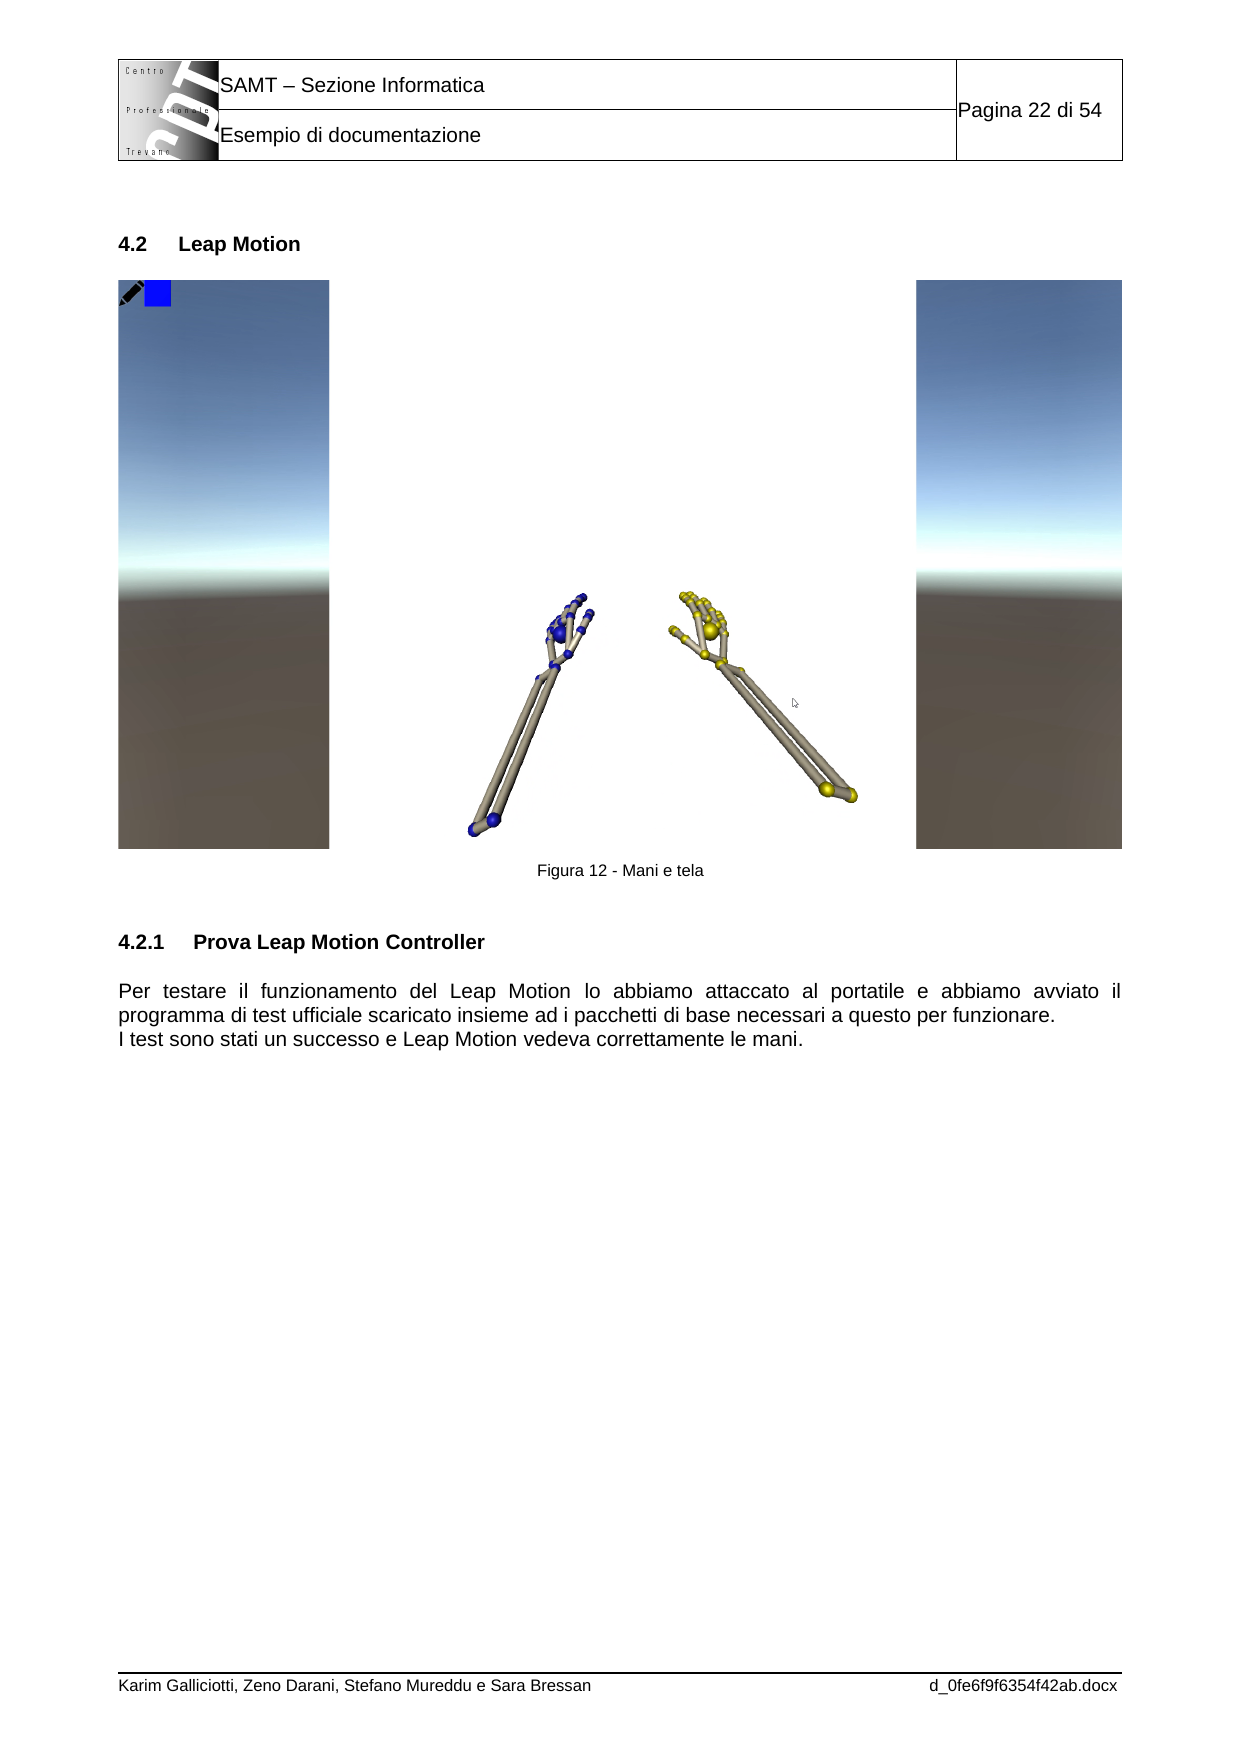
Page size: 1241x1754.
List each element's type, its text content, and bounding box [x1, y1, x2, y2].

subtitle Leap Motion [118, 232, 1122, 256]
subtitle Prova Leap Motion Controller [118, 930, 1122, 954]
picture [118, 280, 1122, 849]
picture [118, 60, 219, 160]
text I test sono stati un successo e Leap Motion vedeva correttamente le mani. [118, 1027, 1122, 1051]
text Per testare il funzionamento del Leap Motion lo abbiamo attaccato al portatile e abbiamo avviato il programma di test ufficiale scaricato insieme ad i pacchetti di base necessari a questo per funzionare. [118, 979, 1122, 1027]
